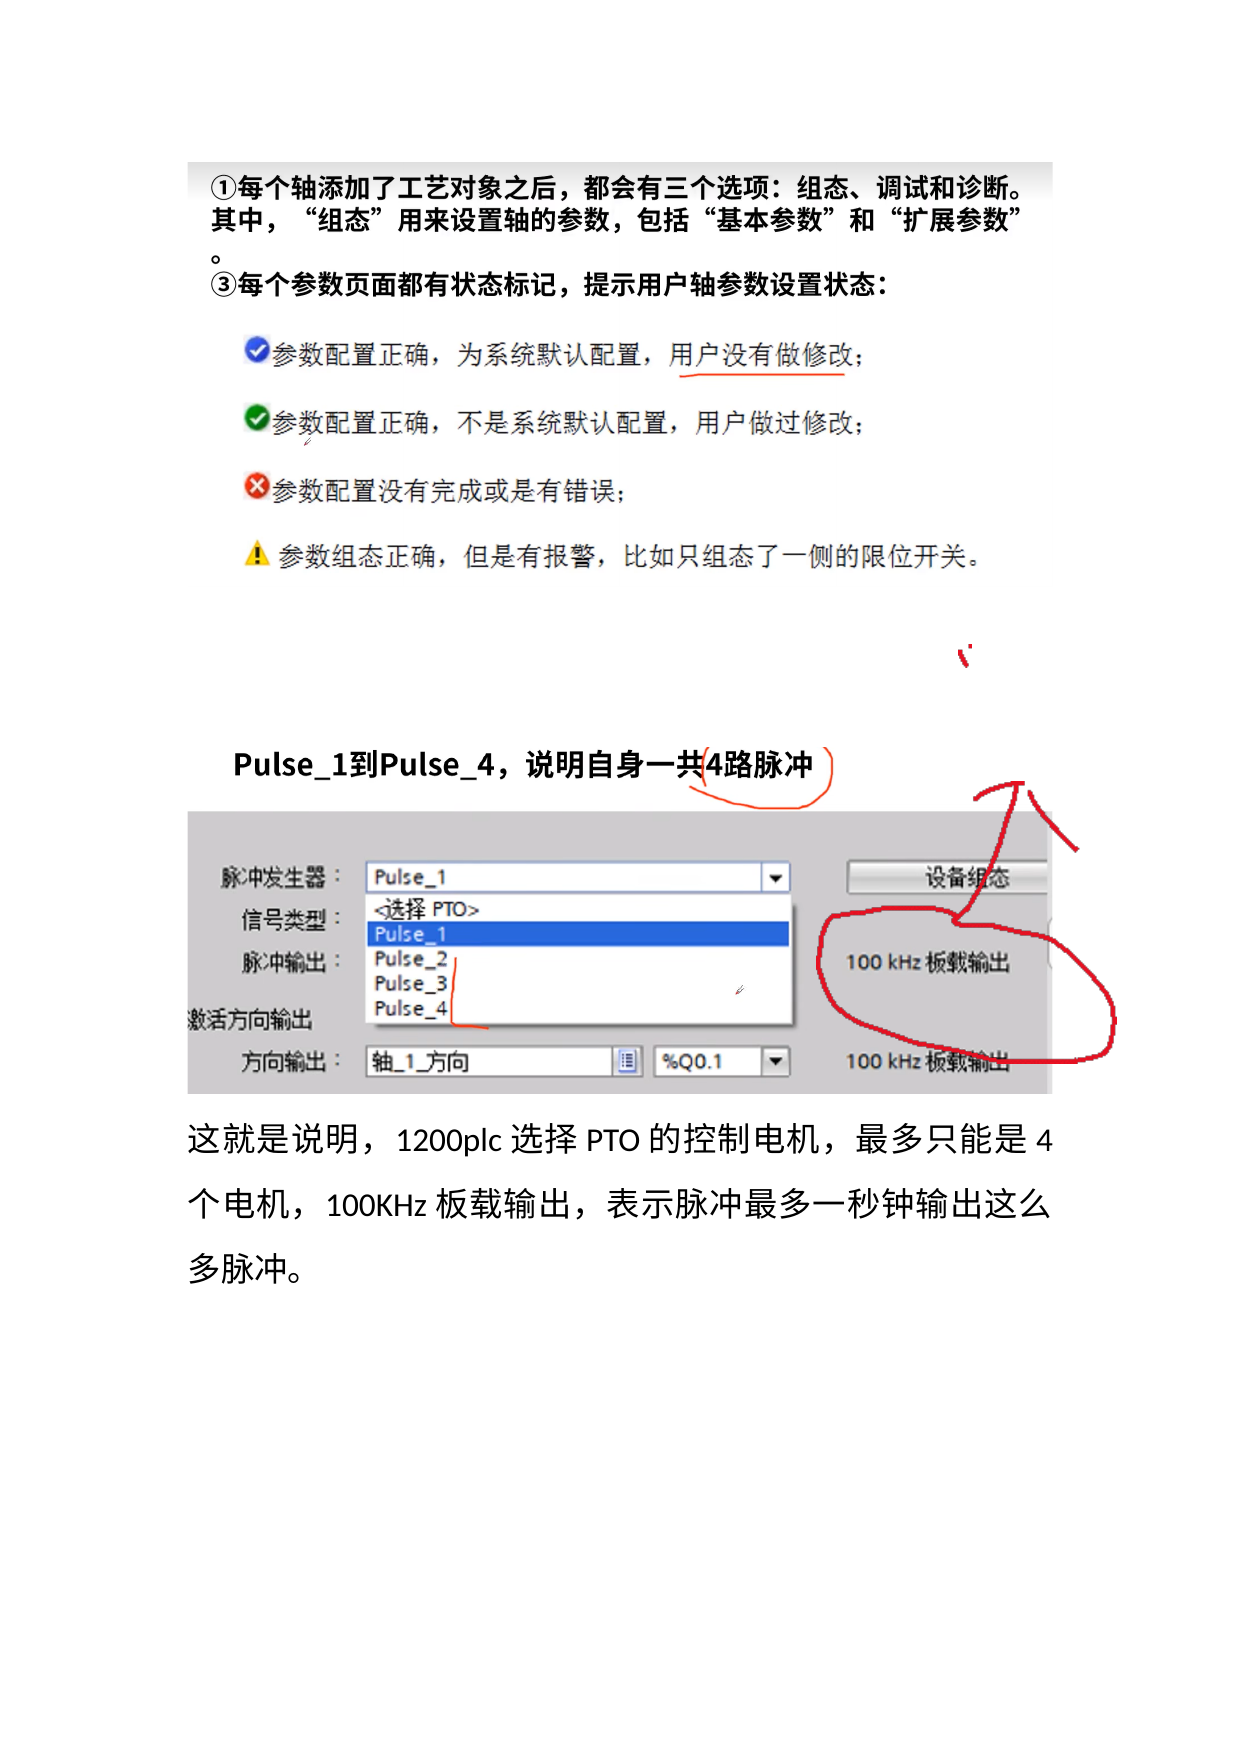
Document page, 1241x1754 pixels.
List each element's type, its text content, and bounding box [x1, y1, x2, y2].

picture [187, 747, 1117, 1094]
text 这就是说明，1200plc选择PTO的控制电机，最多只能是4个电机，100KHz板载输出，表示脉冲最多一秒钟输出这么多脉冲。 [187, 1104, 1053, 1299]
picture [958, 644, 972, 668]
picture [187, 162, 1053, 587]
